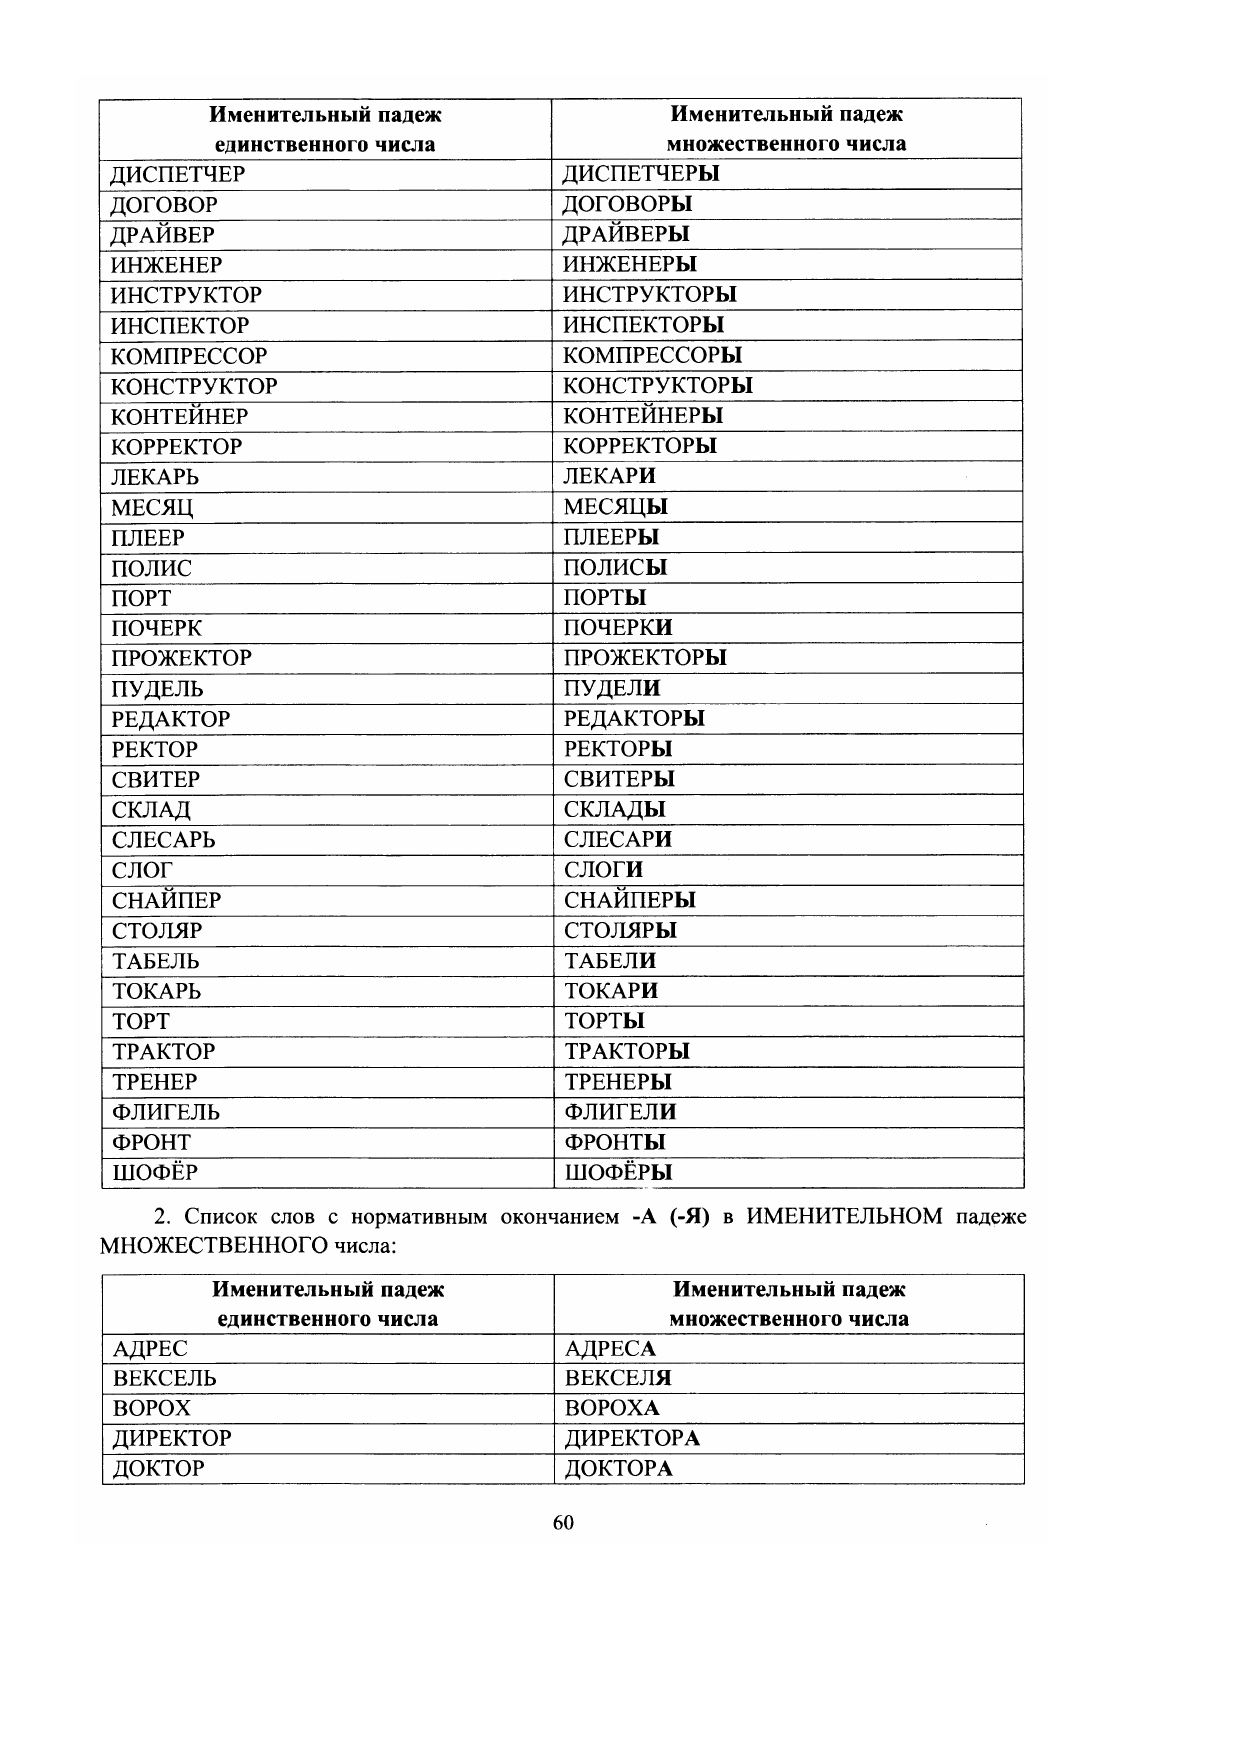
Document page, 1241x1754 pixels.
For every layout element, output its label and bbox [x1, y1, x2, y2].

picture [75, 75, 1050, 1545]
